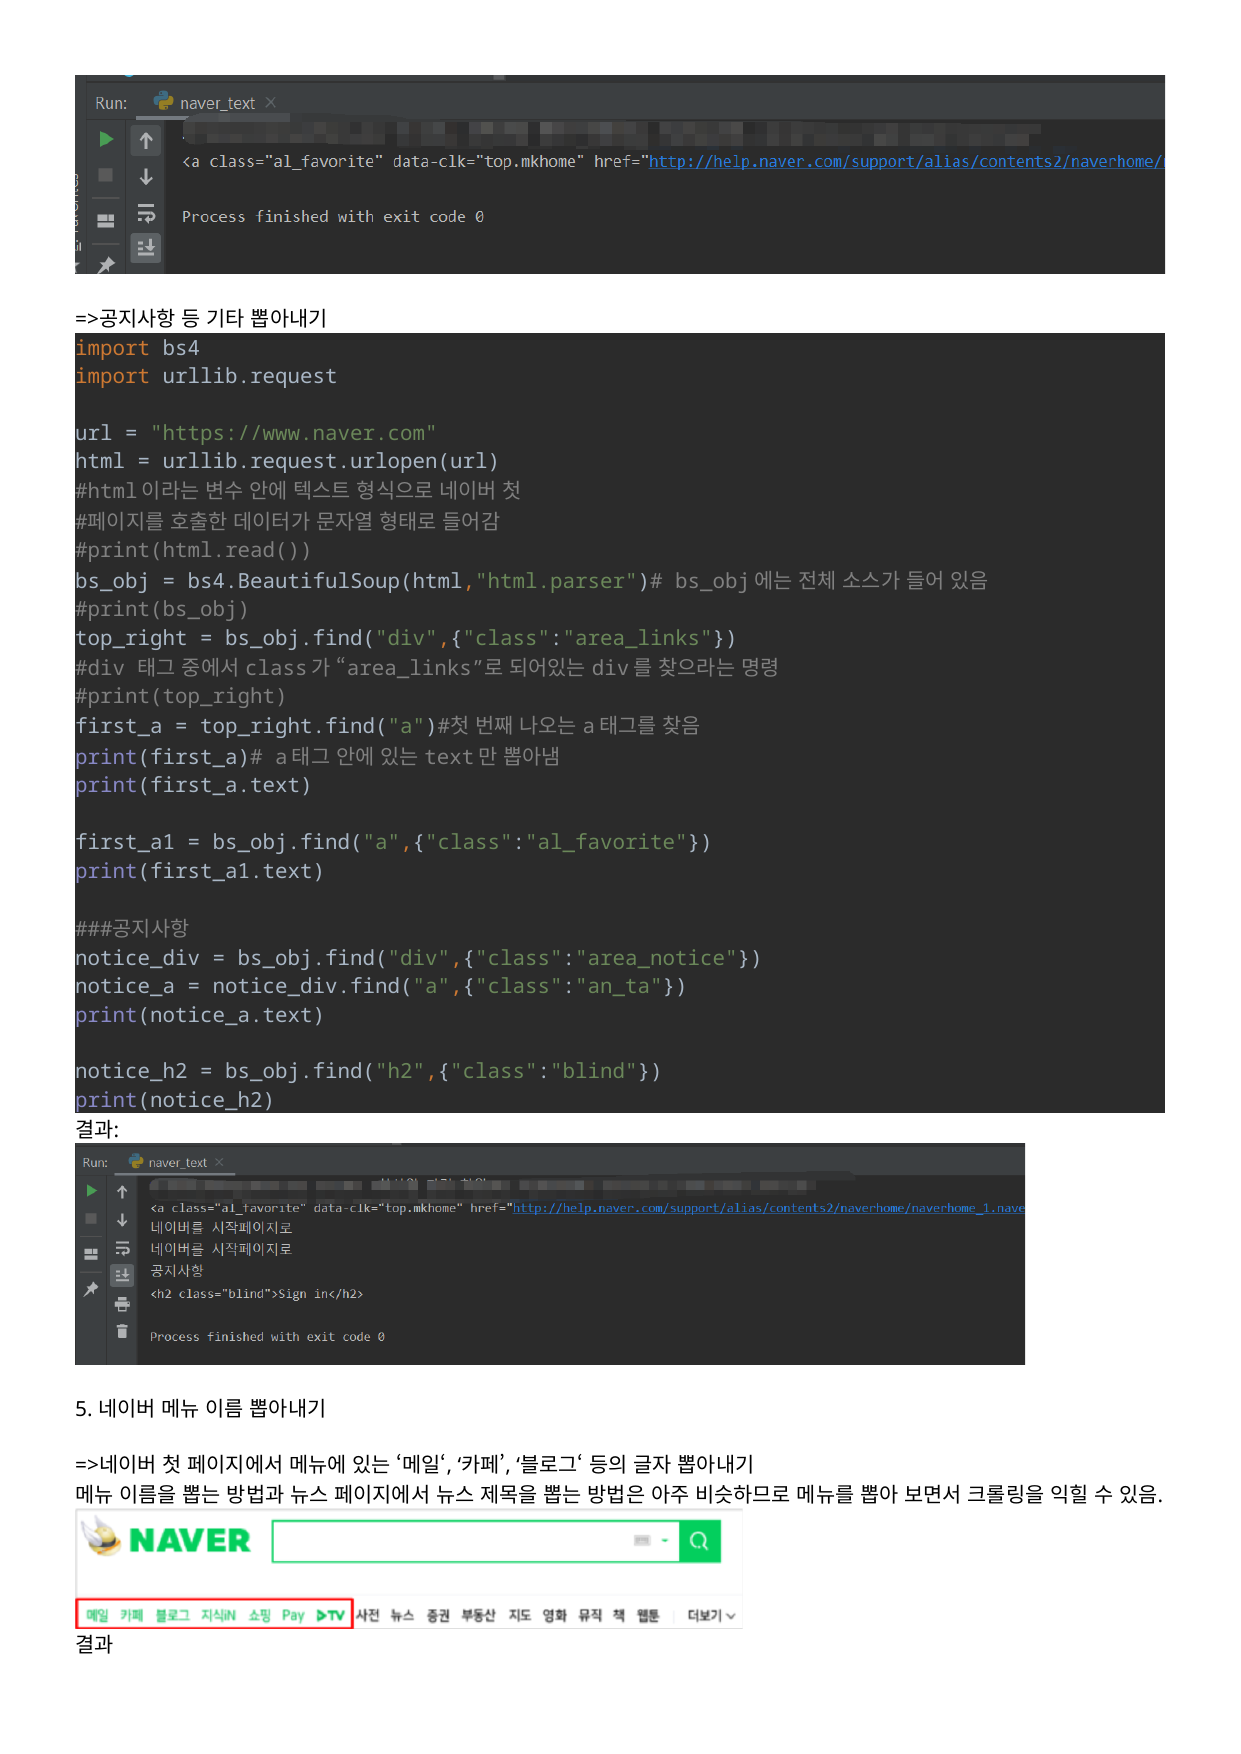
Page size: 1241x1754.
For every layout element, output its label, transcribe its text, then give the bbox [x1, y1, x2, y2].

text =>네이버 첫 페이지에서 메뉴에 있는 ‘메일‘, ‘카페’, ‘블로그‘ 등의 글자 뽑아내기 [75, 1448, 1165, 1479]
picture [75, 75, 1166, 274]
subtitle 5. 네이버 메뉴 이름 뽑아내기 [75, 1393, 1165, 1423]
picture [75, 1143, 1025, 1365]
text =>공지사항 등 기타 뽑아내기 [75, 302, 1165, 333]
picture [75, 1508, 743, 1629]
text import bs4 import urllib.request url = "https://www.naver.com" html = urllib.request.urlopen(url) #html이라는 변수 안에 텍스트 형식으로 네이버 첫 #페이지를 호출한 데이터가 문자열 형태로 들어감 #print(html.read()) bs_obj = bs4.BeautifulSoup(html,"html.parser")# bs_obj에는 전체 소스가 들어 있음 #print(bs_obj) top_right = bs_obj.find("div",{"class":"area_links"}) #div 태그 중에서 class가 “area_links”로 되어있는 div를 찾으라는 명령 #print(top_right) first_a = top_right.find("a")#첫 번째 나오는 a태그를 찾음 print(first_a)# a태그 안에 있는 text만 뽑아냄 print(first_a.text) first_a1 = bs_obj.find("a",{"class":"al_favorite"}) print(first_a1.text) ###공지사항 notice_div = bs_obj.find("div",{"class":"area_notice"}) notice_a = notice_div.find("a",{"class":"an_ta"}) print(notice_a.text) notice_h2 = bs_obj.find("h2",{"class":"blind"}) print(notice_h2) [75, 333, 1165, 1113]
text 결과 [75, 1628, 1165, 1659]
text 결과: [75, 1113, 1165, 1144]
text 메뉴 이름을 뽑는 방법과 뉴스 페이지에서 뉴스 제목을 뽑는 방법은 아주 비슷하므로 메뉴를 뽑아 보면서 크롤링을 익힐 수 있음. [75, 1479, 1165, 1509]
